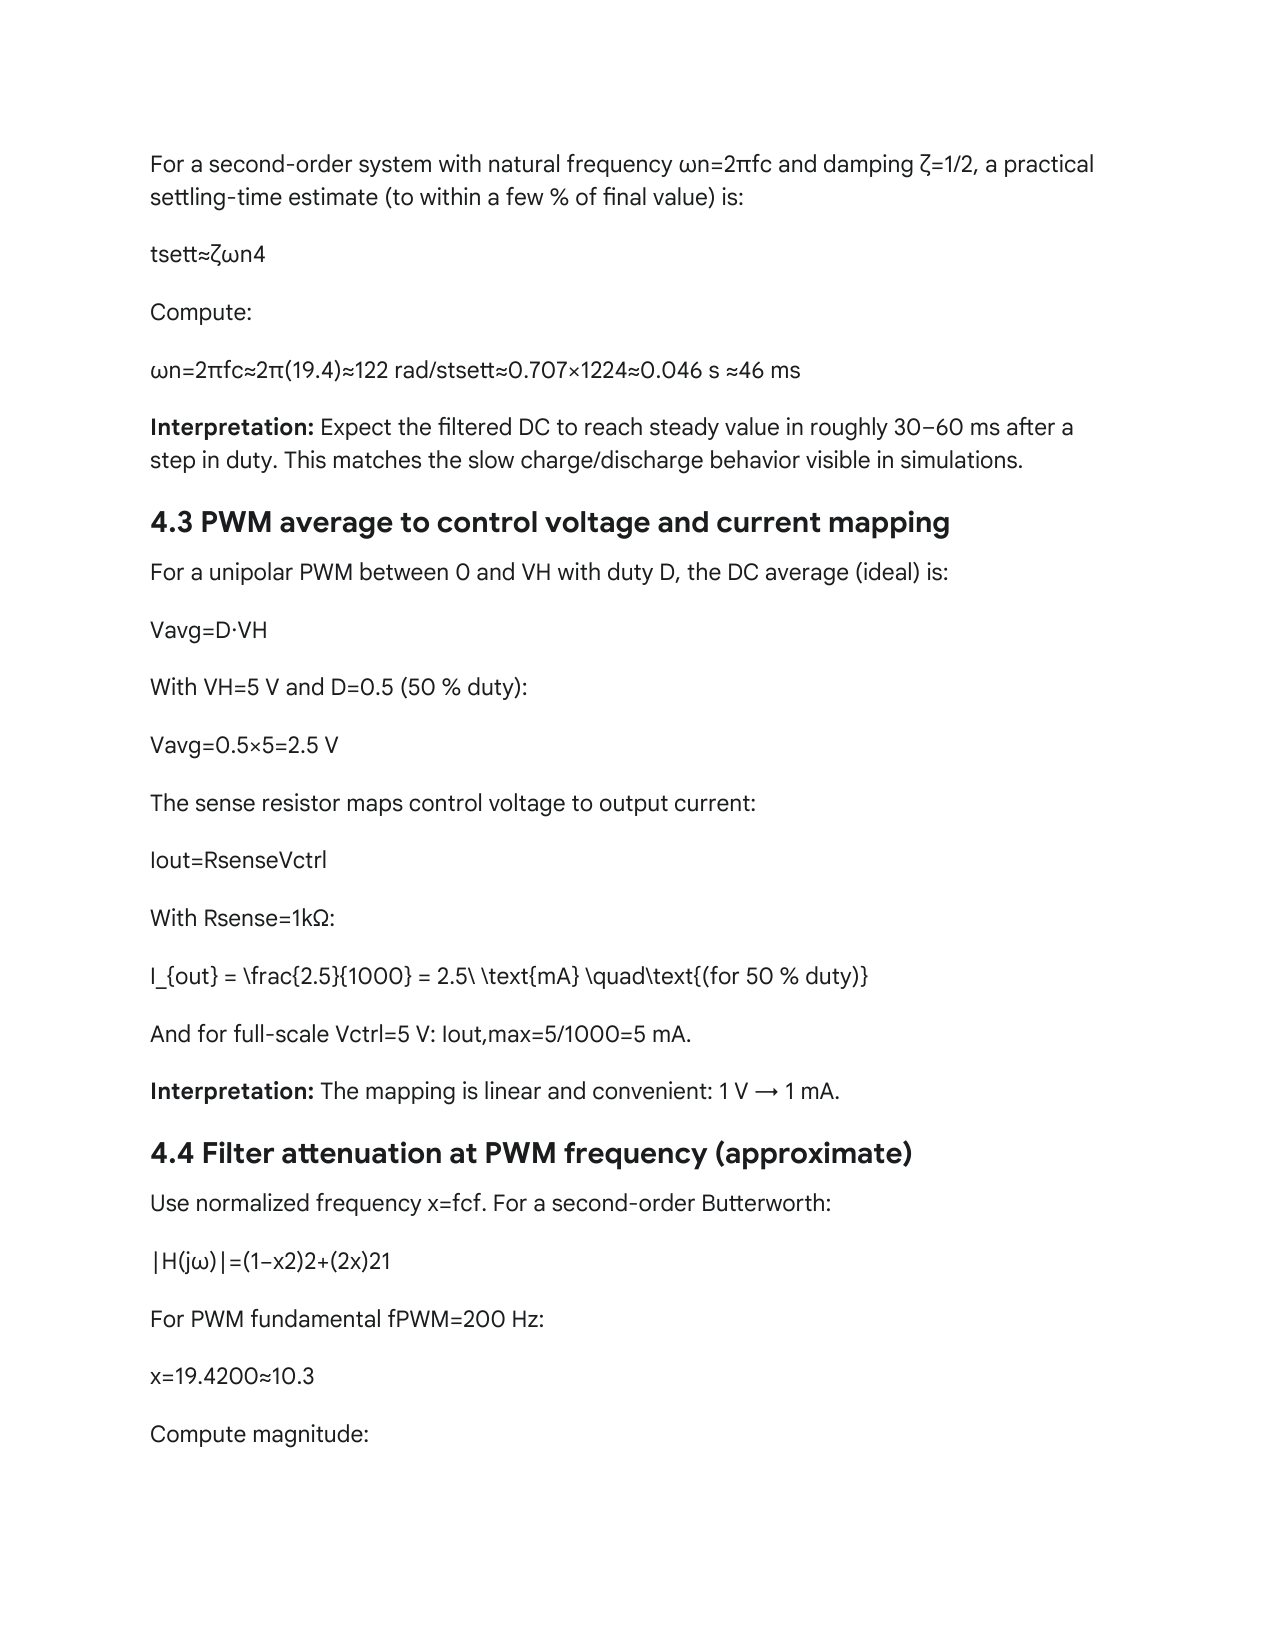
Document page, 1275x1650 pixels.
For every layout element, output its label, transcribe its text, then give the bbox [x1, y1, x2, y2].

text Vavg​=0.5×5=2.5 V [150, 731, 1125, 760]
text With Rsense​=1kΩ: [150, 904, 1125, 933]
text Compute magnitude: [150, 1420, 1125, 1449]
text For a second-order system with natural frequency ωn​=2πfc​ and damping ζ=1/2​, a practical settling-time estimate (to within a few % of final value) is: [150, 150, 1125, 211]
text For a unipolar PWM between 0 and VH​ with duty D, the DC average (ideal) is: [150, 558, 1125, 587]
text Vavg​=D⋅VH​ [150, 616, 1125, 644]
text I_{out} = \frac{2.5}{1000} = 2.5\ \text{mA} \quad\text{(for 50 % duty)} [150, 962, 1125, 991]
text x=19.4200​≈10.3 [150, 1362, 1125, 1391]
text Iout​=Rsense​Vctrl​​ [150, 847, 1125, 875]
text ∣H(jω)∣=(1−x2)2+(2​x)2​1​ [150, 1247, 1125, 1276]
subtitle 4.3 PWM average to control voltage and current mapping [150, 504, 1125, 541]
text tsett​≈ζωn​4​ [150, 240, 1125, 269]
text And for full-scale Vctrl​=5 V: Iout,max​=5/1000=5 mA. [150, 1020, 1125, 1048]
subtitle 4.4 Filter attenuation at PWM frequency (approximate) [150, 1135, 1125, 1172]
text Use normalized frequency x=fc​f​. For a second-order Butterworth: [150, 1189, 1125, 1218]
text The sense resistor maps control voltage to output current: [150, 789, 1125, 818]
text ωn​=2πfc​≈2π(19.4)≈122 rad/stsett​≈0.707×1224​≈0.046 s ≈46 ms [150, 356, 1125, 384]
text With VH​=5 V and D=0.5 (50 % duty): [150, 673, 1125, 702]
text Interpretation: Expect the filtered DC to reach steady value in roughly 30–60 ms after a step in duty. This matches the slow charge/discharge behavior visible in simulations. [150, 413, 1125, 475]
text For PWM fundamental fPWM​=200 Hz: [150, 1305, 1125, 1333]
text Interpretation: The mapping is linear and convenient: 1 V → 1 mA. [150, 1077, 1125, 1106]
text Compute: [150, 298, 1125, 327]
